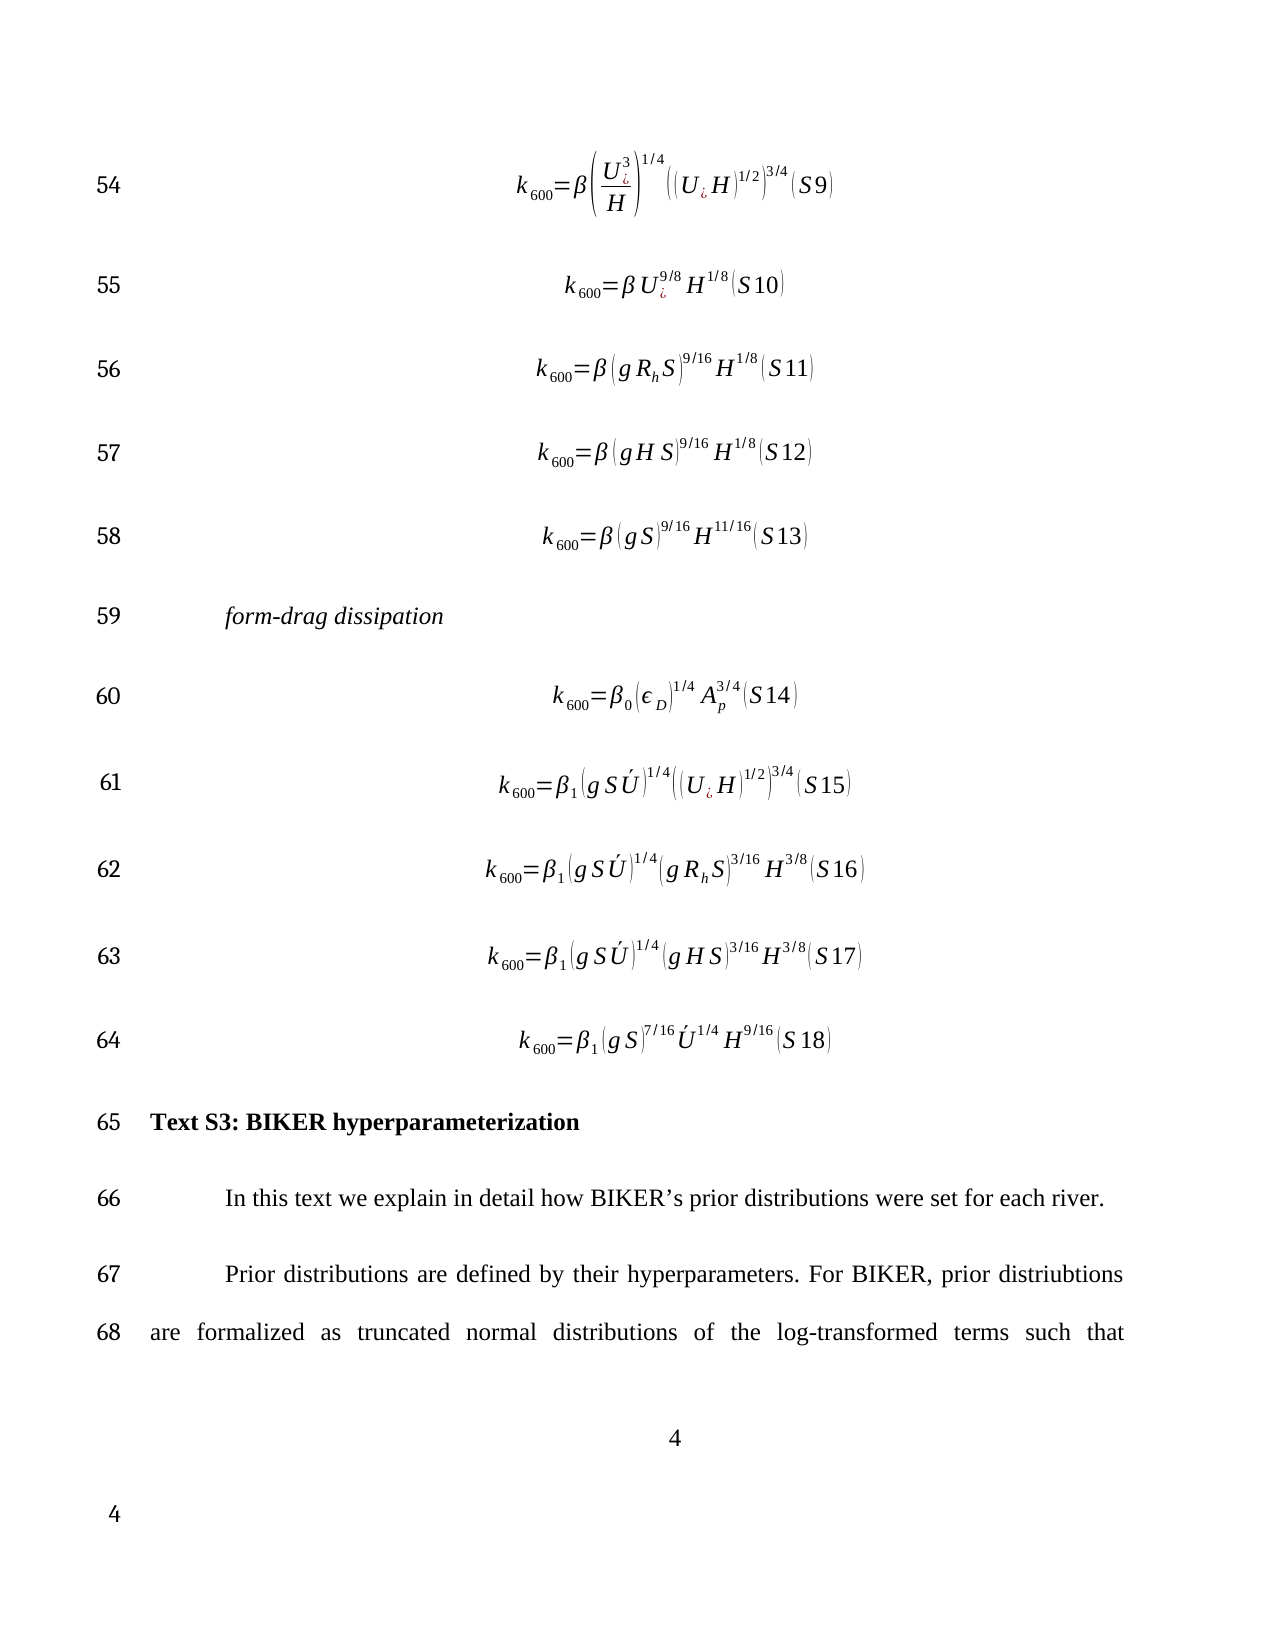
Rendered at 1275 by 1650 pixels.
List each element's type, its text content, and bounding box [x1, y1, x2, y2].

text form-drag dissipation [150, 601, 1125, 629]
text In this text we explain in detail how BIKER’s prior distributions were set for each river. [150, 1183, 1125, 1212]
subtitle Text S3: BIKER hyperparameterization [150, 1107, 1125, 1136]
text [150, 1259, 1125, 1346]
